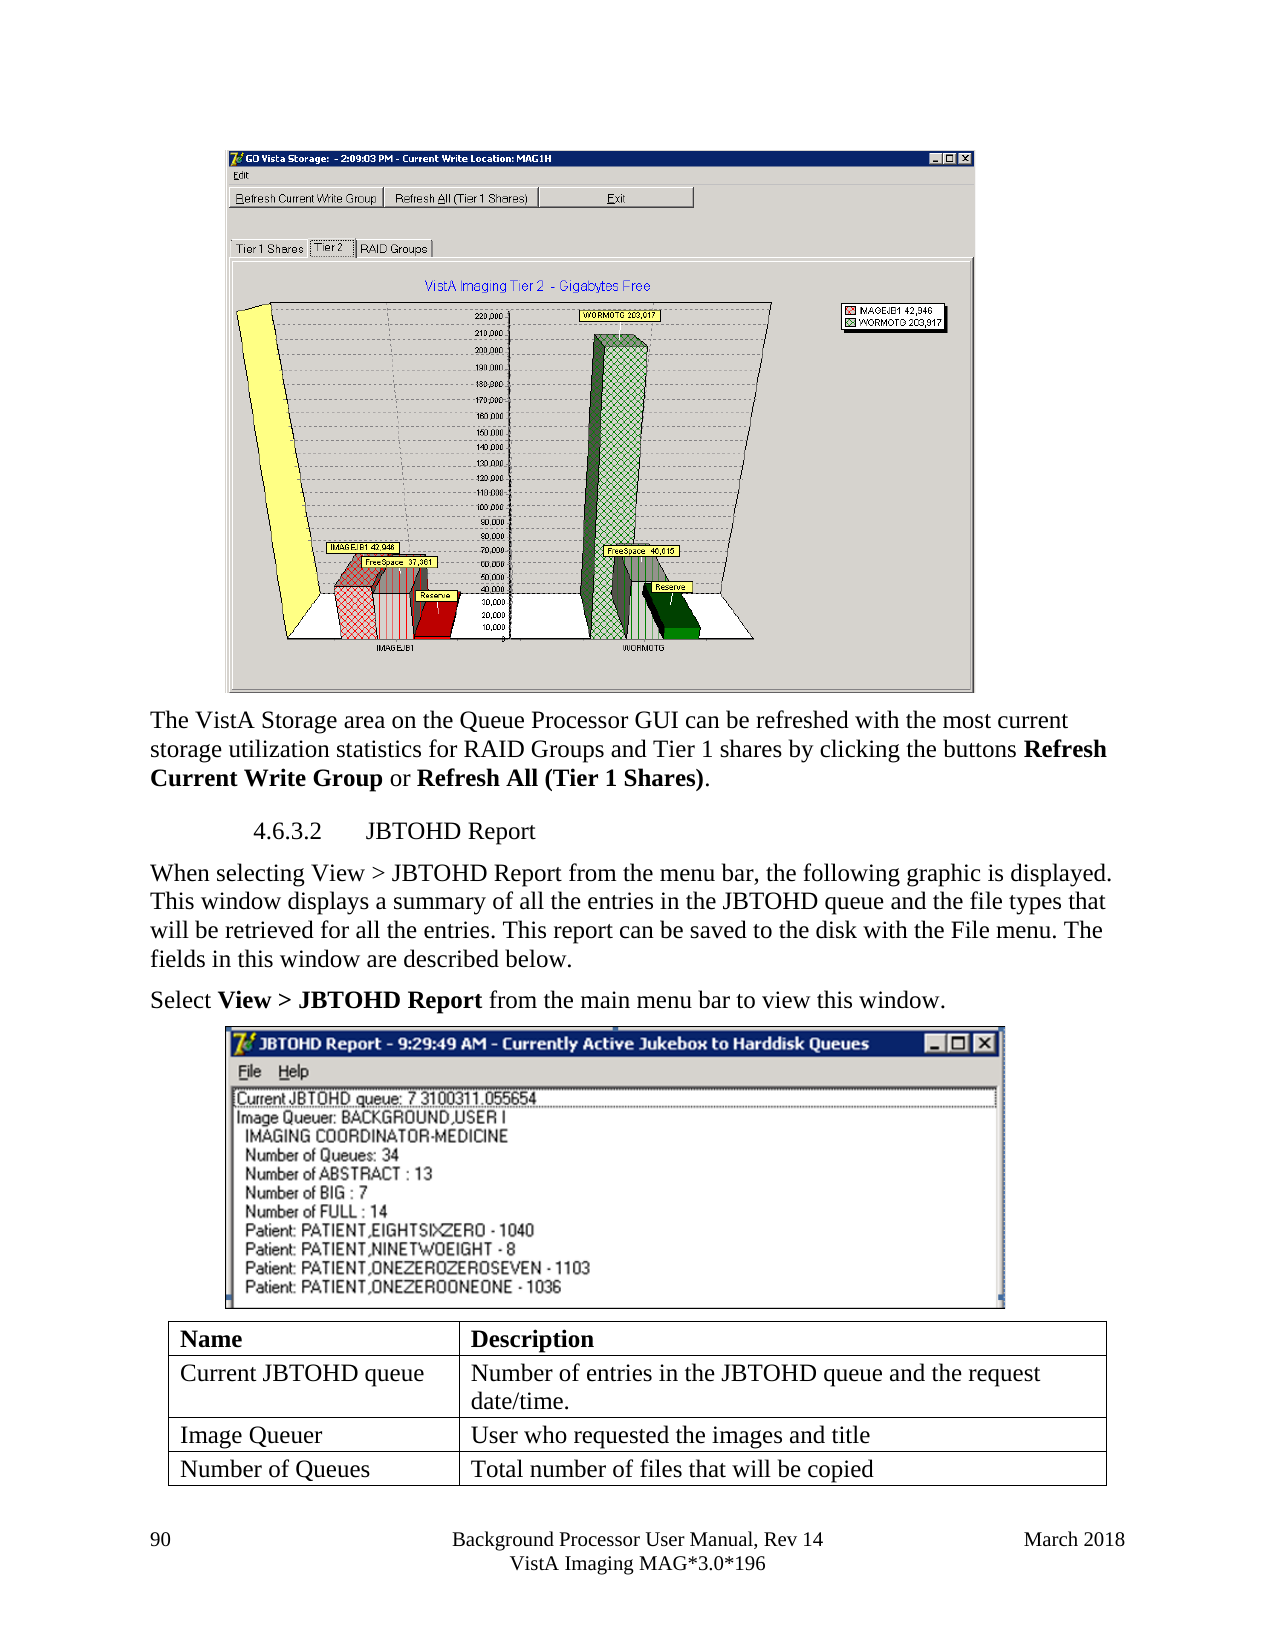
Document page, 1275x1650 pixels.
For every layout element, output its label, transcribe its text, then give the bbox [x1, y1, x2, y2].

picture [225, 1026, 1005, 1309]
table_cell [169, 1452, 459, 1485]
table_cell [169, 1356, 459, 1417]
text The VistA Storage area on the Queue Processor GUI can be refreshed with the most current storage utilization statistics for RAID Groups and Tier 1 shares by clicking the buttons Refresh Current Write Group or Refresh All (Tier 1 Shares). [150, 705, 1125, 791]
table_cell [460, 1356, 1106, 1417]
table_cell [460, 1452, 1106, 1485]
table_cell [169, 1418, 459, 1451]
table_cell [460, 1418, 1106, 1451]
text Select View > JBTOHD Report from the main menu bar to view this window. [150, 985, 1125, 1014]
picture [225, 150, 976, 693]
subtitle JBTOHD Report [253, 816, 1125, 845]
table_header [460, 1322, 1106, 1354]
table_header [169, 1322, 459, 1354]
text When selecting View > JBTOHD Report from the menu bar, the following graphic is displayed. This window displays a summary of all the entries in the JBTOHD queue and the file types that will be retrieved for all the entries. This report can be saved to the disk with the File menu. The fields in this window are described below. [150, 858, 1125, 973]
